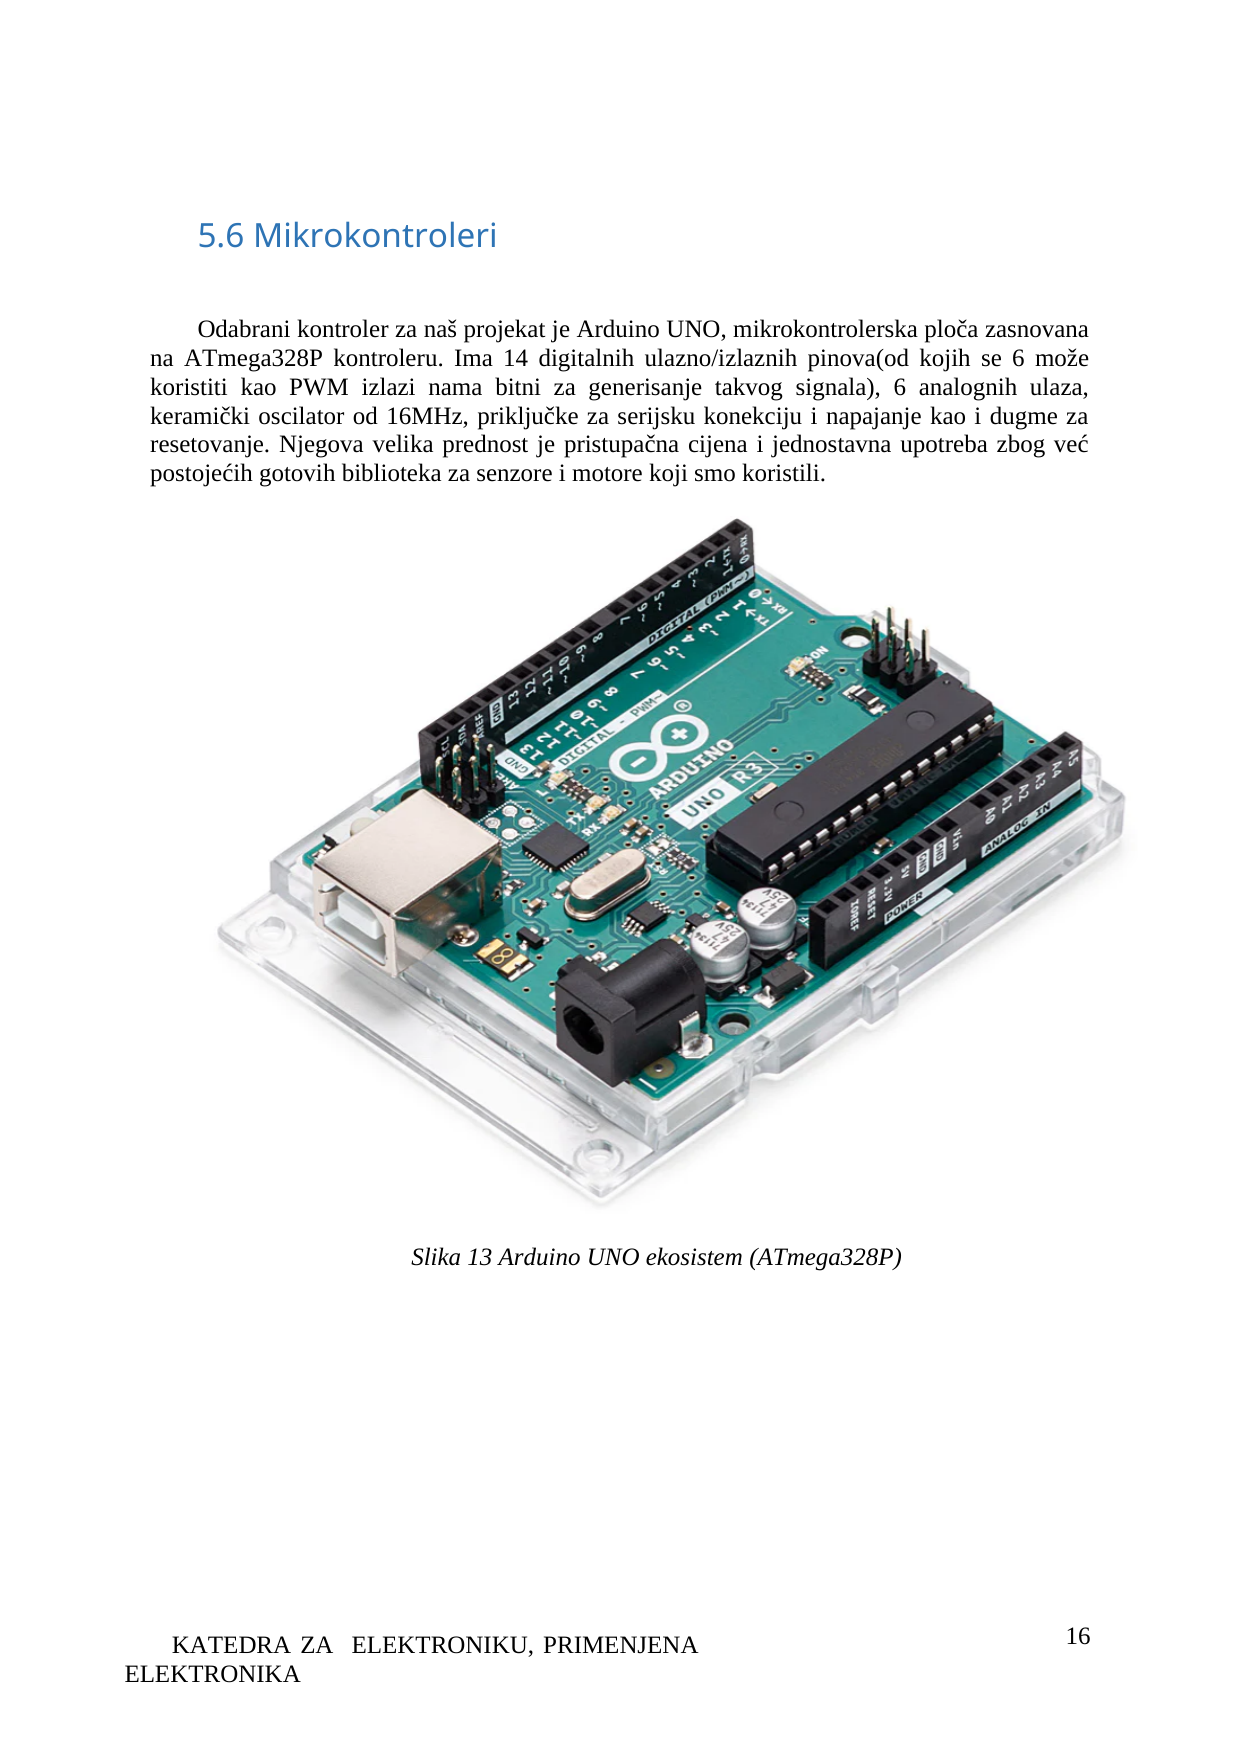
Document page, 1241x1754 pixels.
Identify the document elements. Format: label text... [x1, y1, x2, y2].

subtitle 5.6 Mikrokontroleri [150, 212, 1090, 257]
text Odabrani kontroler za naš projekat je Arduino UNO, mikrokontrolerska ploča zasnovana na ATmega328P kontroleru. Ima 14 digitalnih ulazno/izlaznih pinova(od kojih se 6 može koristiti kao PWM izlazi nama bitni za generisanje takvog signala), 6 analognih ulaza, keramički oscilator od 16MHz, priključke za serijsku konekciju i napajanje kao i dugme za resetovanje. Njegova velika prednost je pristupačna cijena i jednostavna upotreba zbog već postojećih gotovih biblioteka za senzore i motore koji smo koristili. [150, 314, 1090, 487]
picture [197, 515, 1138, 1214]
text Slika 13 Arduino UNO ekosistem (ATmega328P) [150, 1242, 1090, 1271]
